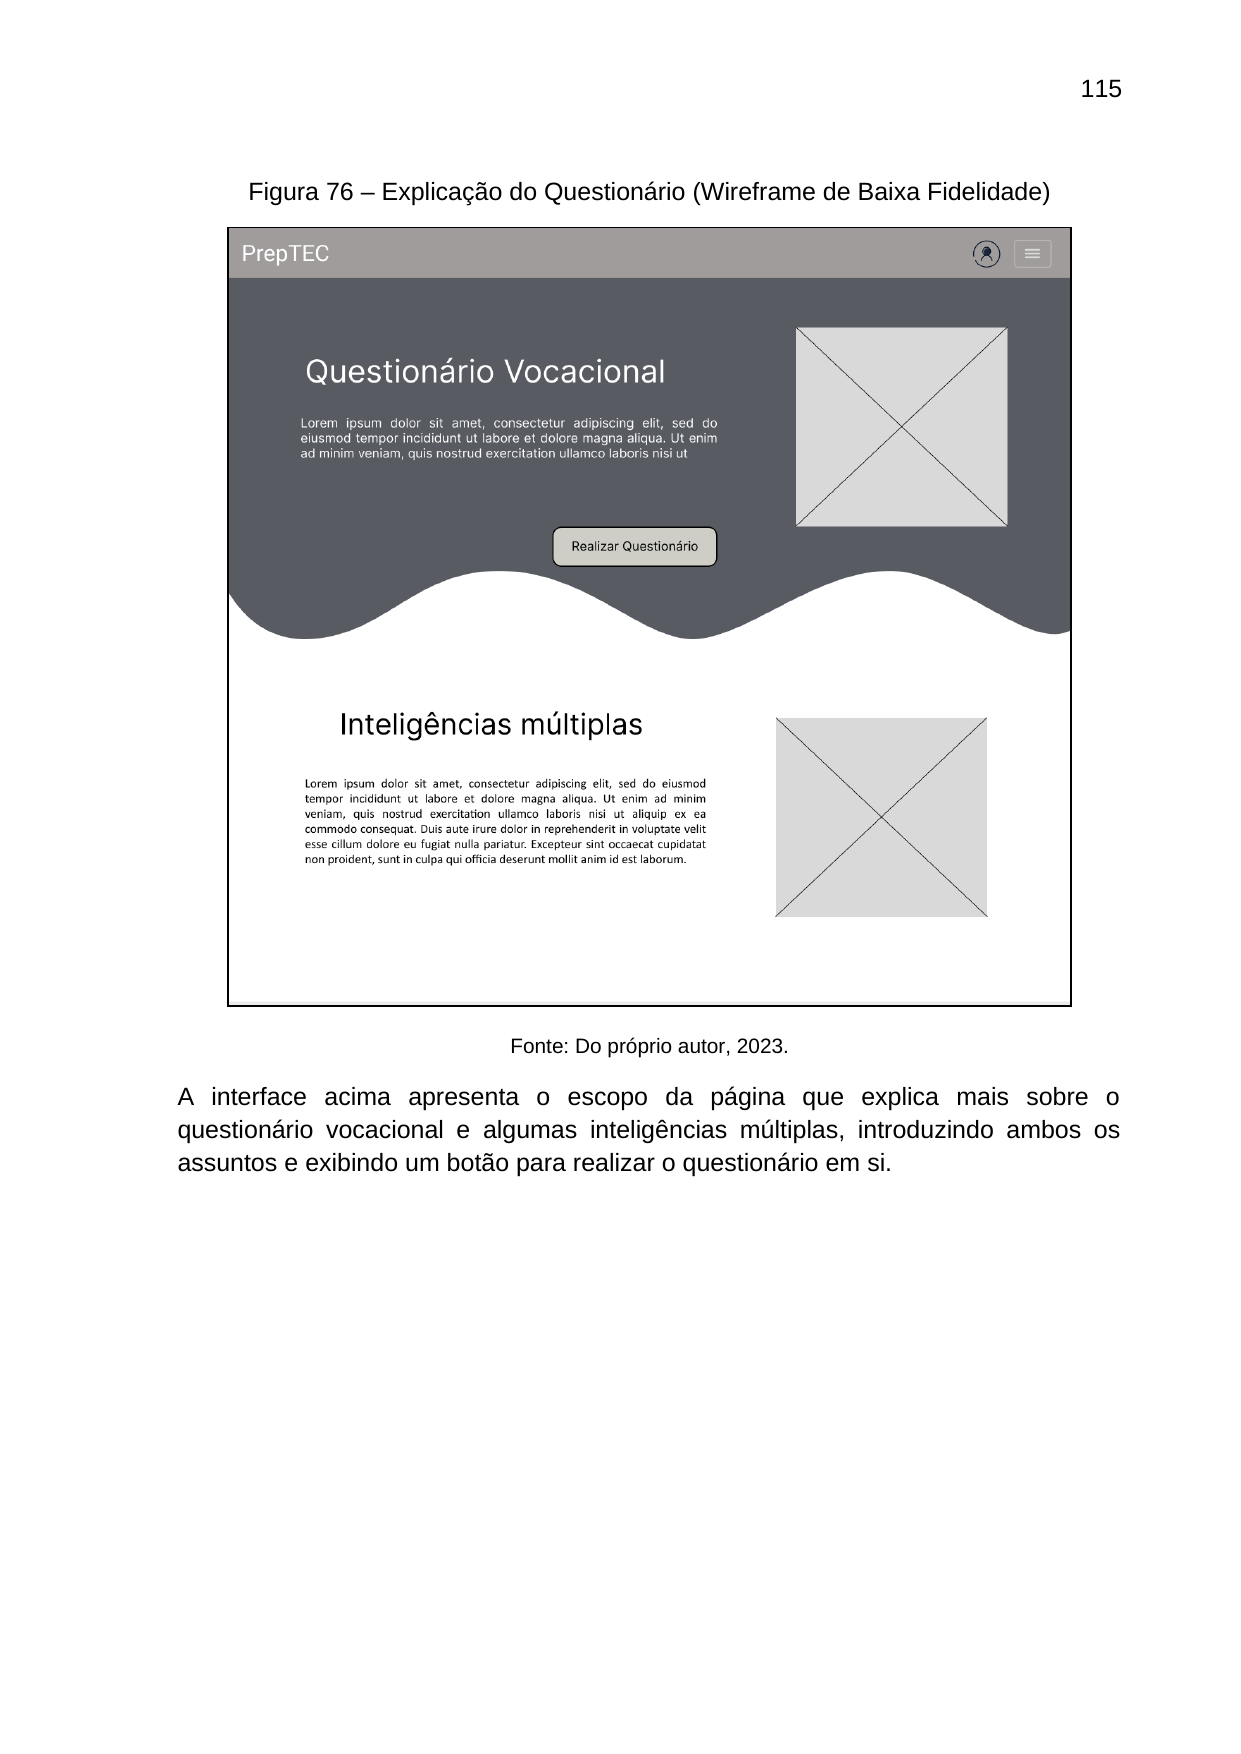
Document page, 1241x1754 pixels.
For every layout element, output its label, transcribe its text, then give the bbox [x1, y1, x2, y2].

text Fonte: Do próprio autor, 2023. [177, 1034, 1122, 1058]
picture [229, 228, 1070, 1005]
text A interface acima apresenta o escopo da página que explica mais sobre o questionário vocacional e algumas inteligências múltiplas, introduzindo ambos os assuntos e exibindo um botão para realizar o questionário em si. [177, 1082, 1122, 1177]
